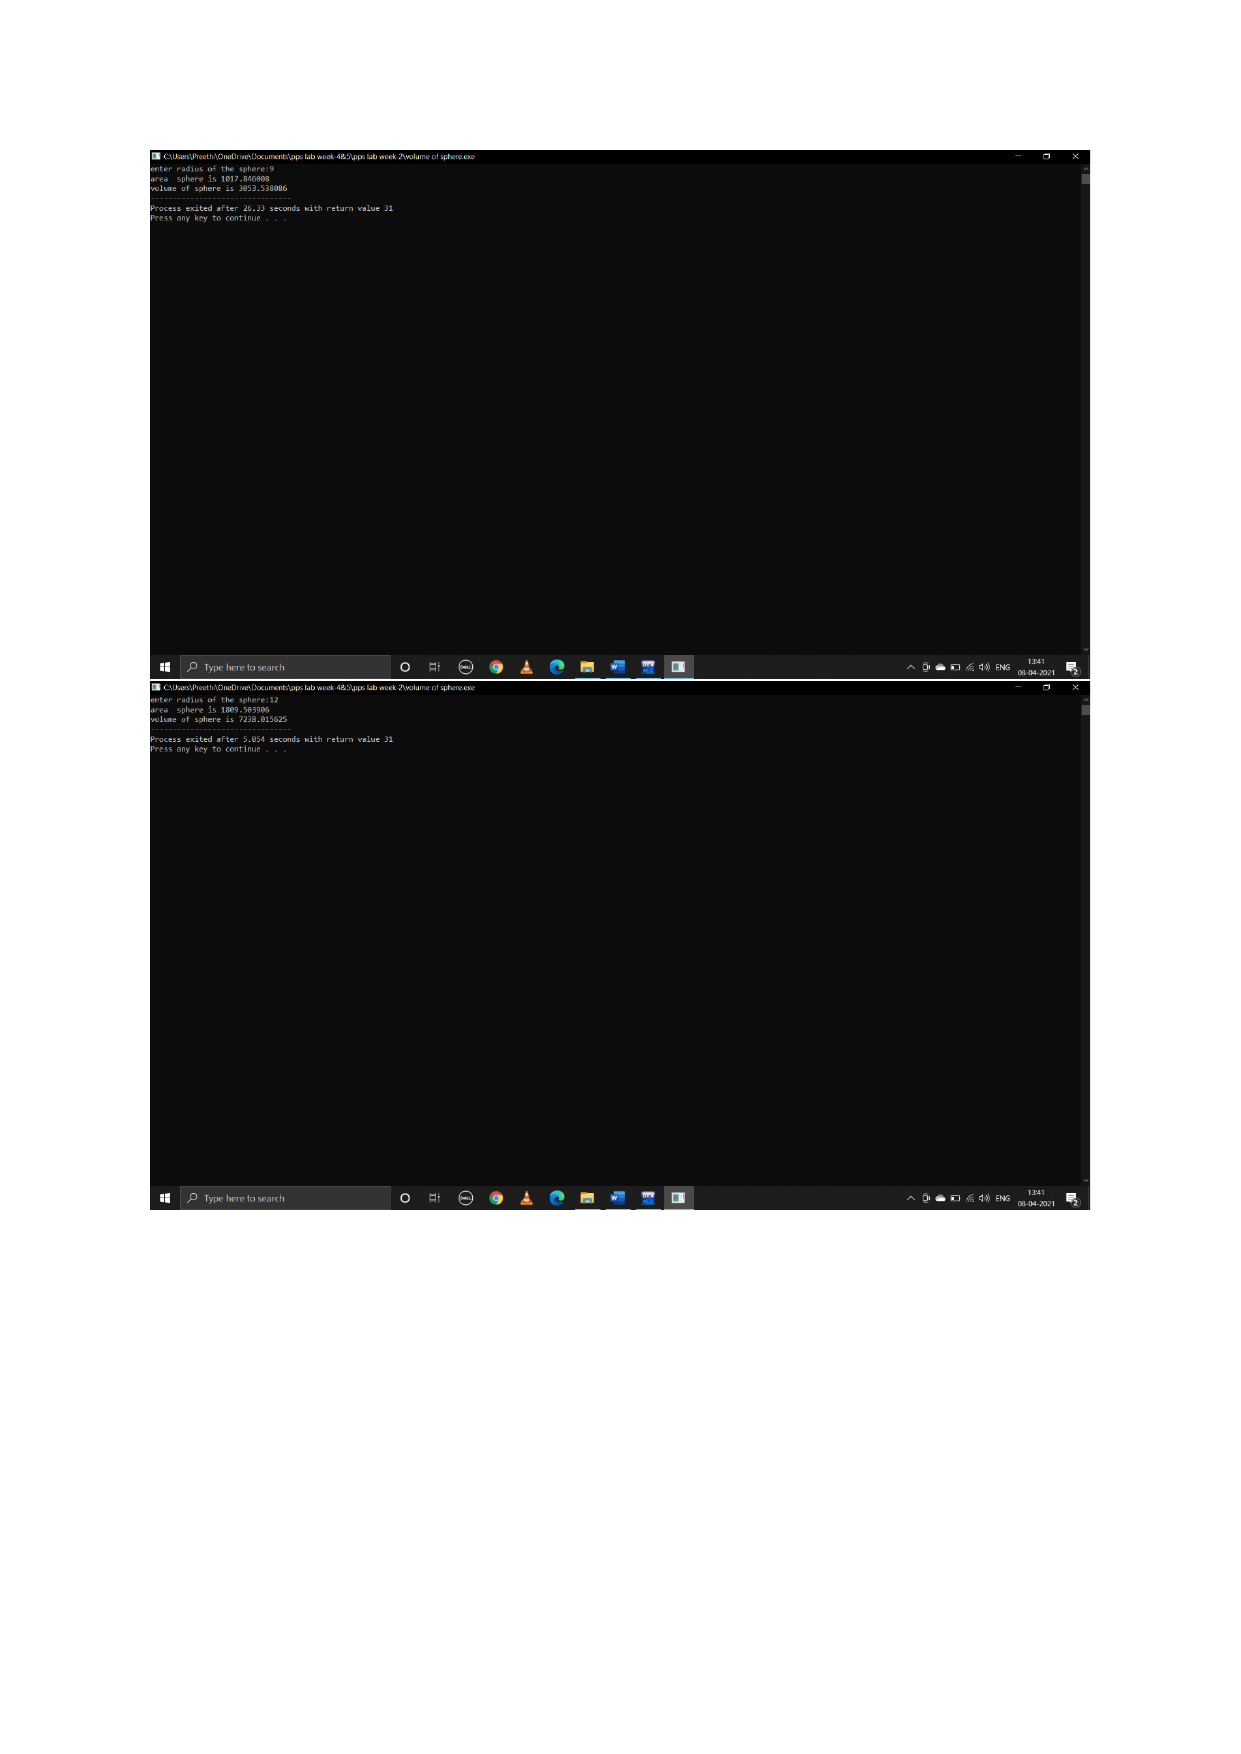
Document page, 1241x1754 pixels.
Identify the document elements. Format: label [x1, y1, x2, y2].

picture [150, 150, 1091, 679]
picture [150, 681, 1091, 1210]
